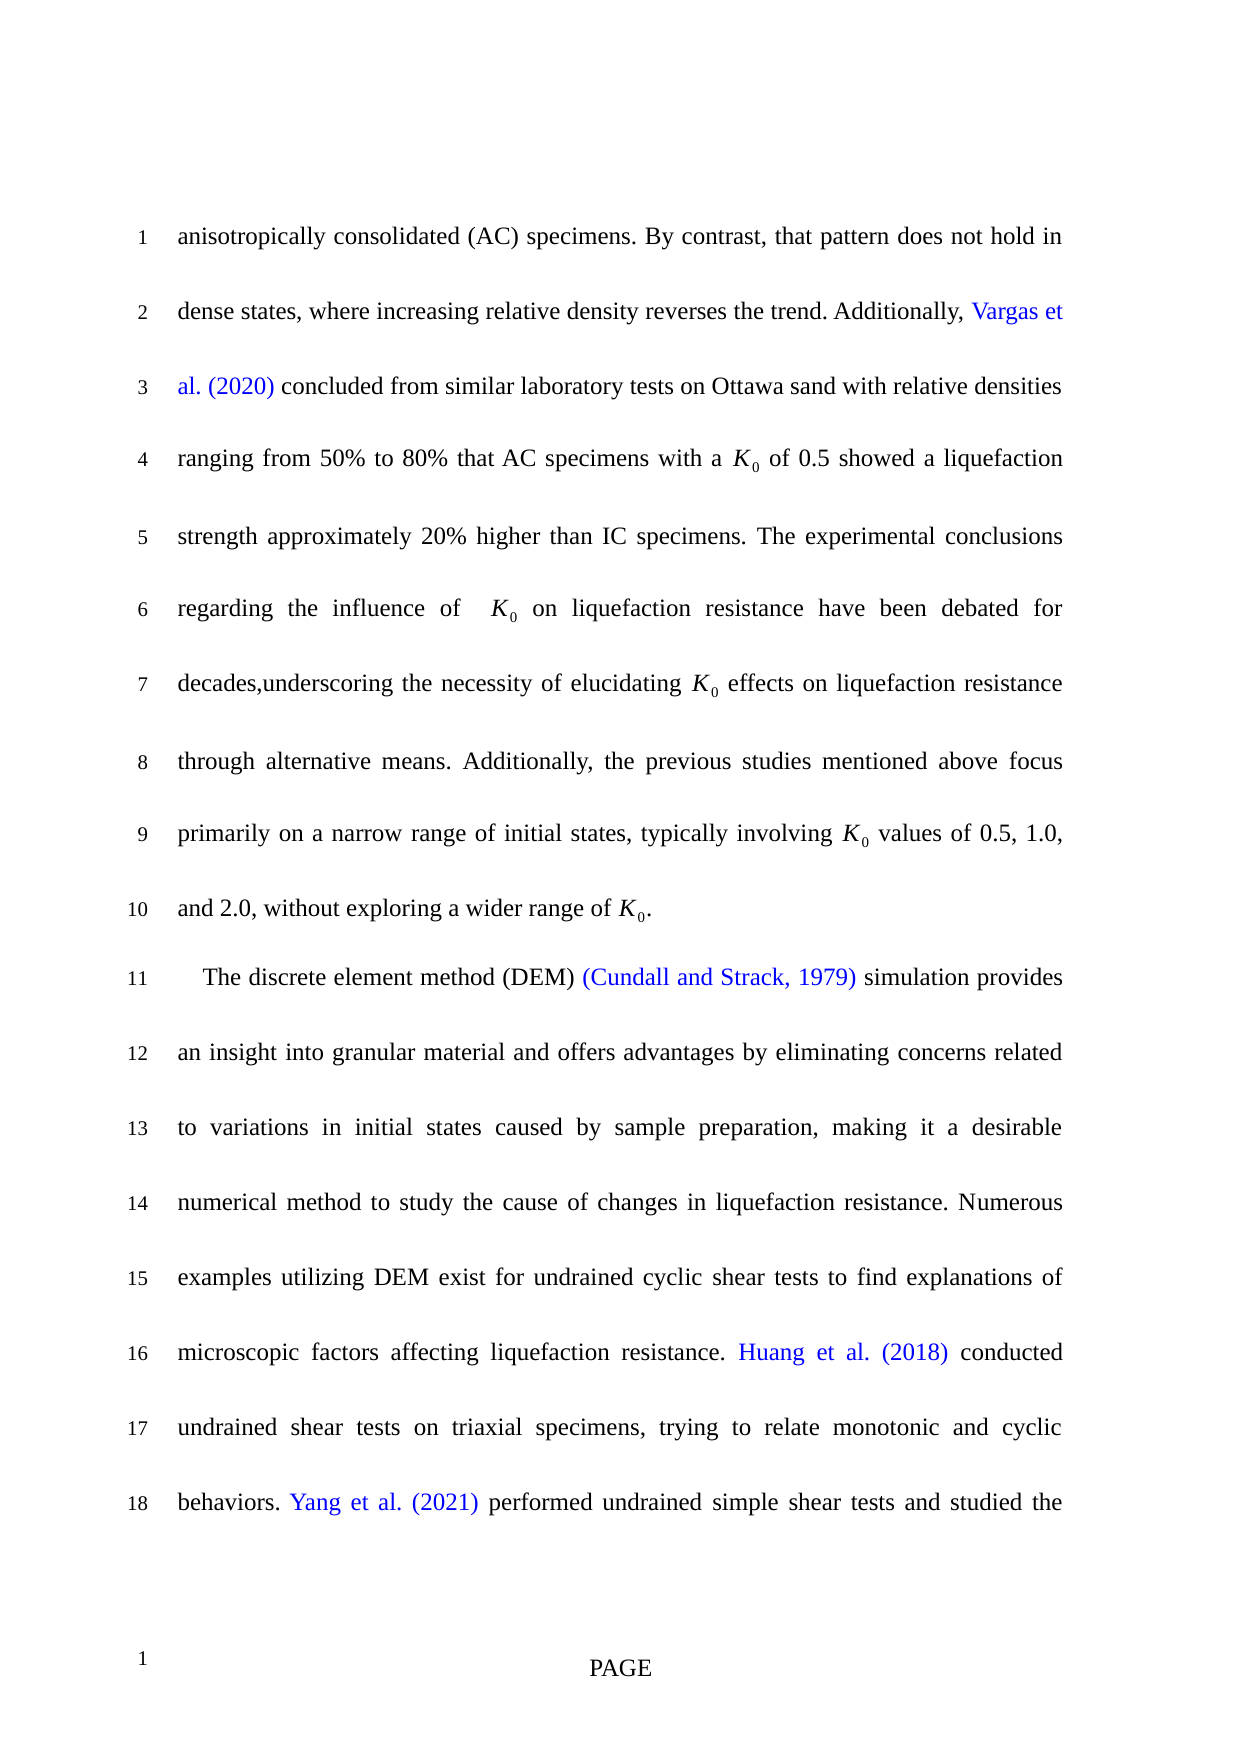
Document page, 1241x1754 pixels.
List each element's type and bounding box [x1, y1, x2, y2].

text [177, 958, 1063, 1521]
text [177, 217, 1063, 929]
